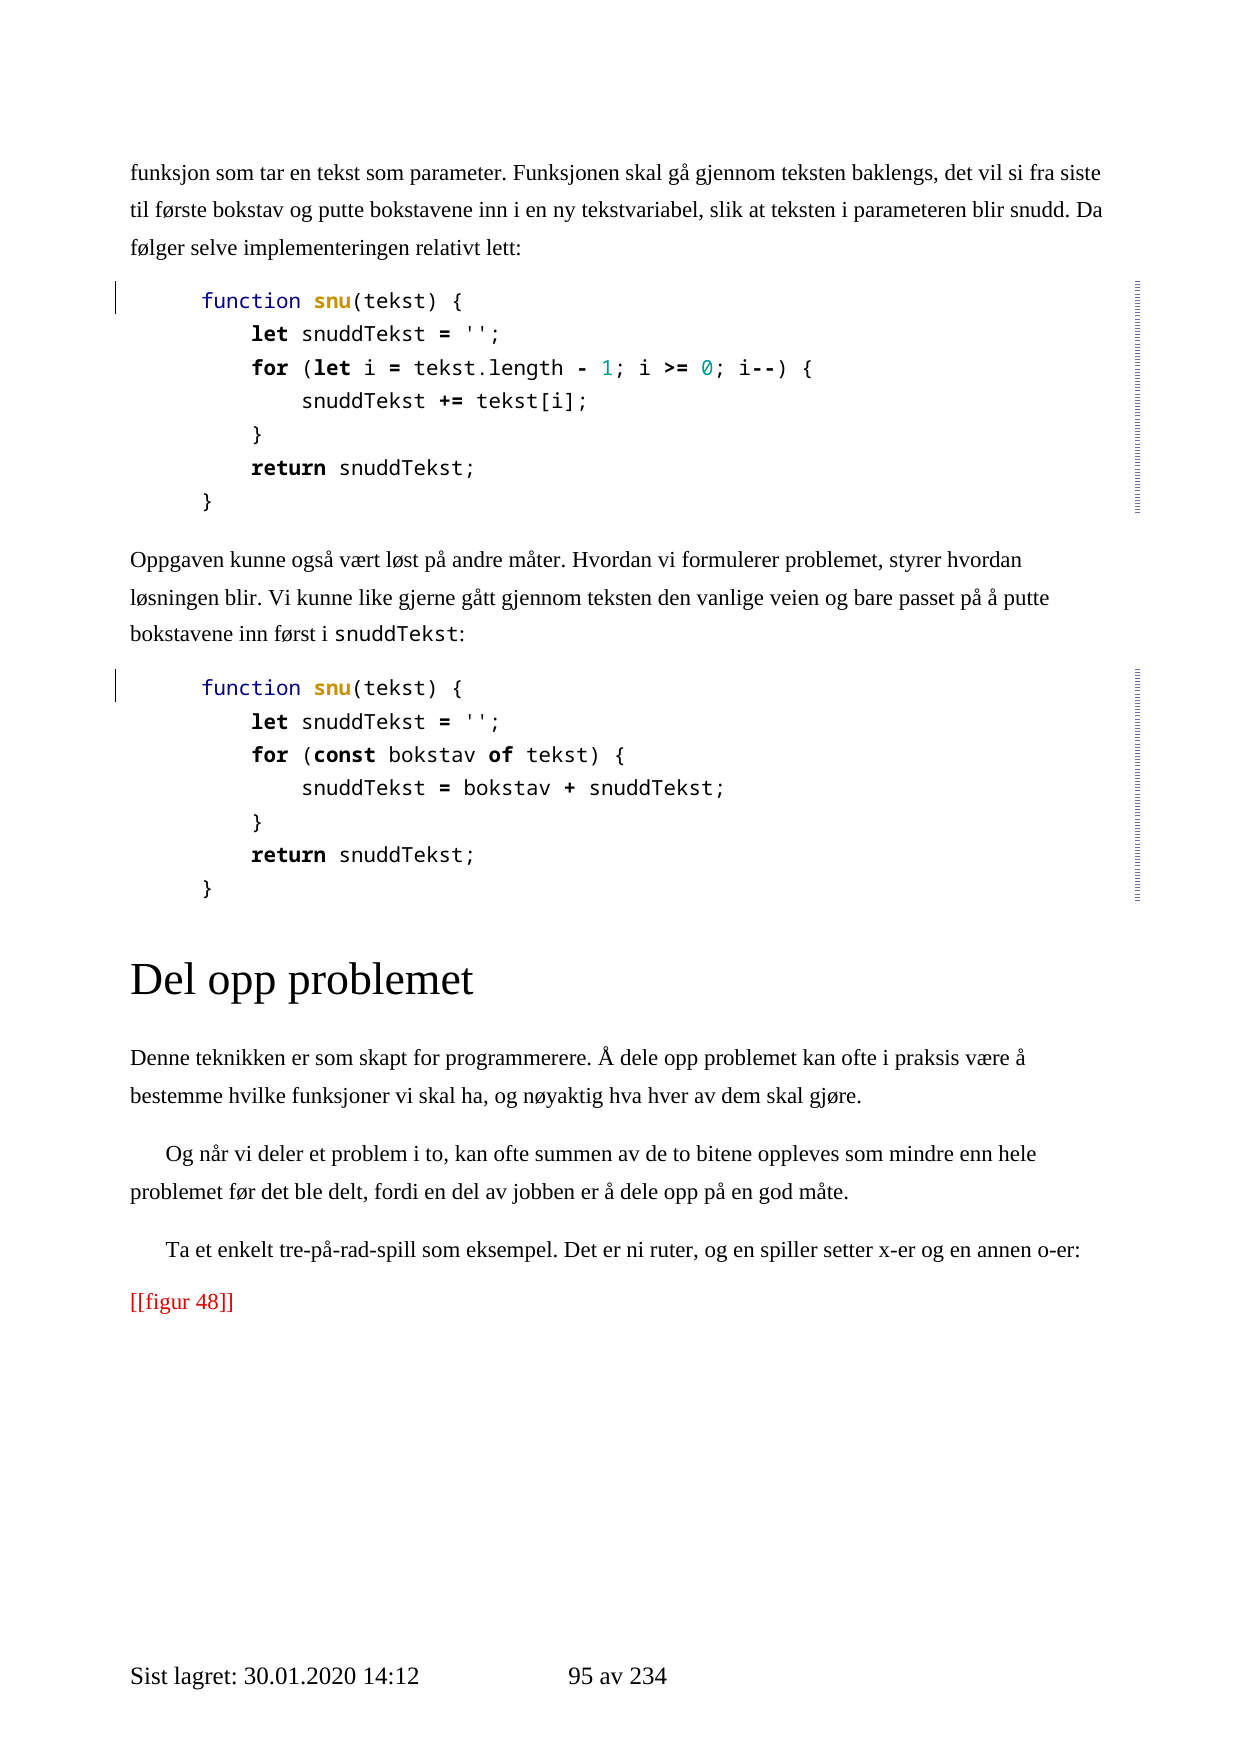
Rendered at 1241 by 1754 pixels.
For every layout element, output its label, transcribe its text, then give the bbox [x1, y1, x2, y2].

text Denne teknikken er som skapt for programmerere. Å dele opp problemet kan ofte i praksis være å bestemme hvilke funksjoner vi skal ha, og nøyaktig hva hver av dem skal gjøre. [130, 1033, 1110, 1108]
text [130, 148, 1110, 260]
text Ta et enkelt tre-på-rad-spill som eksempel. Det er ni ruter, og en spiller setter x-er og en annen o-er: [130, 1225, 1110, 1262]
text function snu(tekst) { let snuddTekst = ''; for (const bokstav of tekst) { snuddTekst = bokstav + snuddTekst; } return snuddTekst; } [201, 668, 1140, 902]
text [[figur 48]] [130, 1283, 1110, 1314]
text Oppgaven kunne også vært løst på andre måter. Hvordan vi formulerer problemet, styrer hvordan løsningen blir. Vi kunne like gjerne gått gjennom teksten den vanlige veien og bare passet på å putte bokstavene inn først i snuddTekst: [130, 535, 1110, 648]
text function snu(tekst) { let snuddTekst = ''; for (let i = tekst.length - 1; i >= 0; i--) { snuddTekst += tekst[i]; } return snuddTekst; } [201, 281, 1140, 514]
text Del opp problemet [130, 952, 1110, 1004]
text Og når vi deler et problem i to, kan ofte summen av de to bitene oppleves som mindre enn hele problemet før det ble delt, fordi en del av jobben er å dele opp på en god måte. [130, 1129, 1110, 1204]
